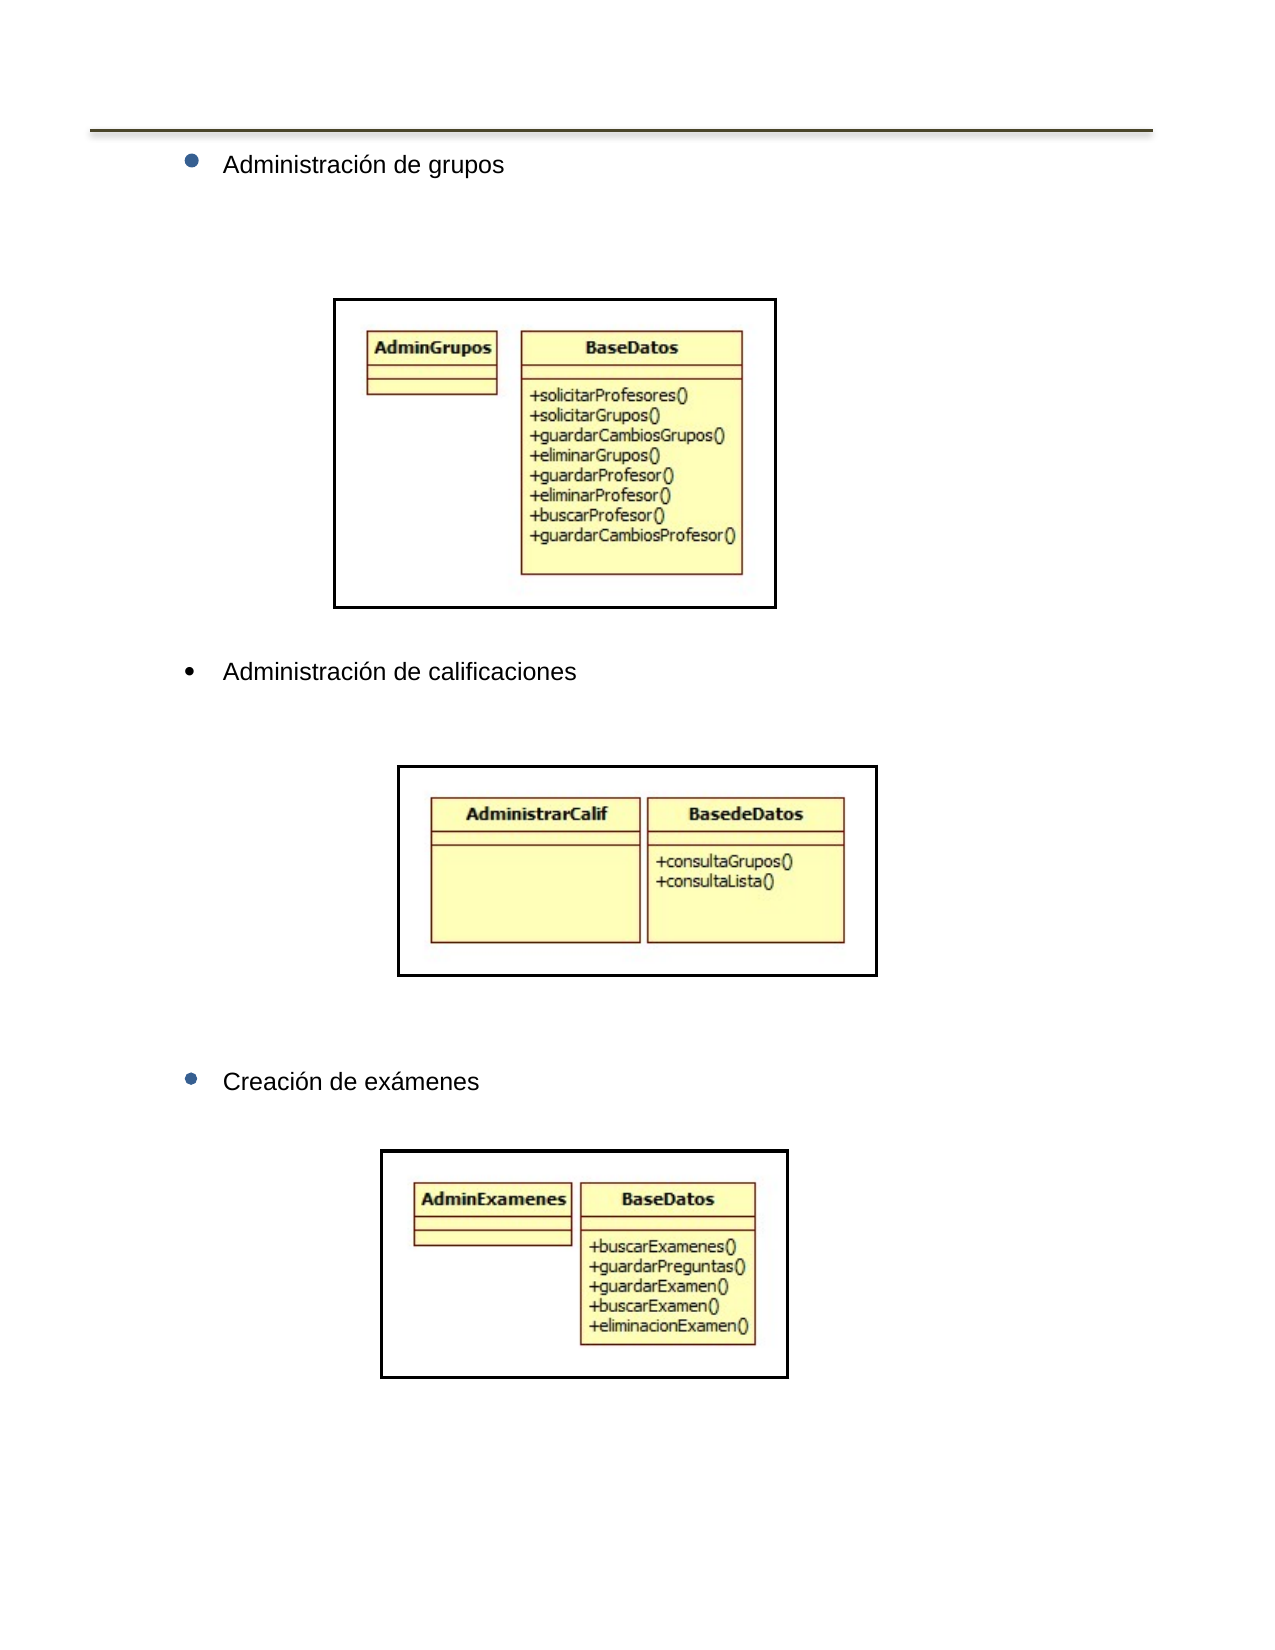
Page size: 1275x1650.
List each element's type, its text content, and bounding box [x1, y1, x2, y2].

list Creación de exámenes [185, 1067, 1127, 1098]
picture [383, 1153, 786, 1376]
picture [400, 768, 875, 974]
list Administración de calificaciones [185, 657, 1127, 686]
picture [336, 301, 774, 606]
list Administración de grupos [185, 148, 1127, 182]
